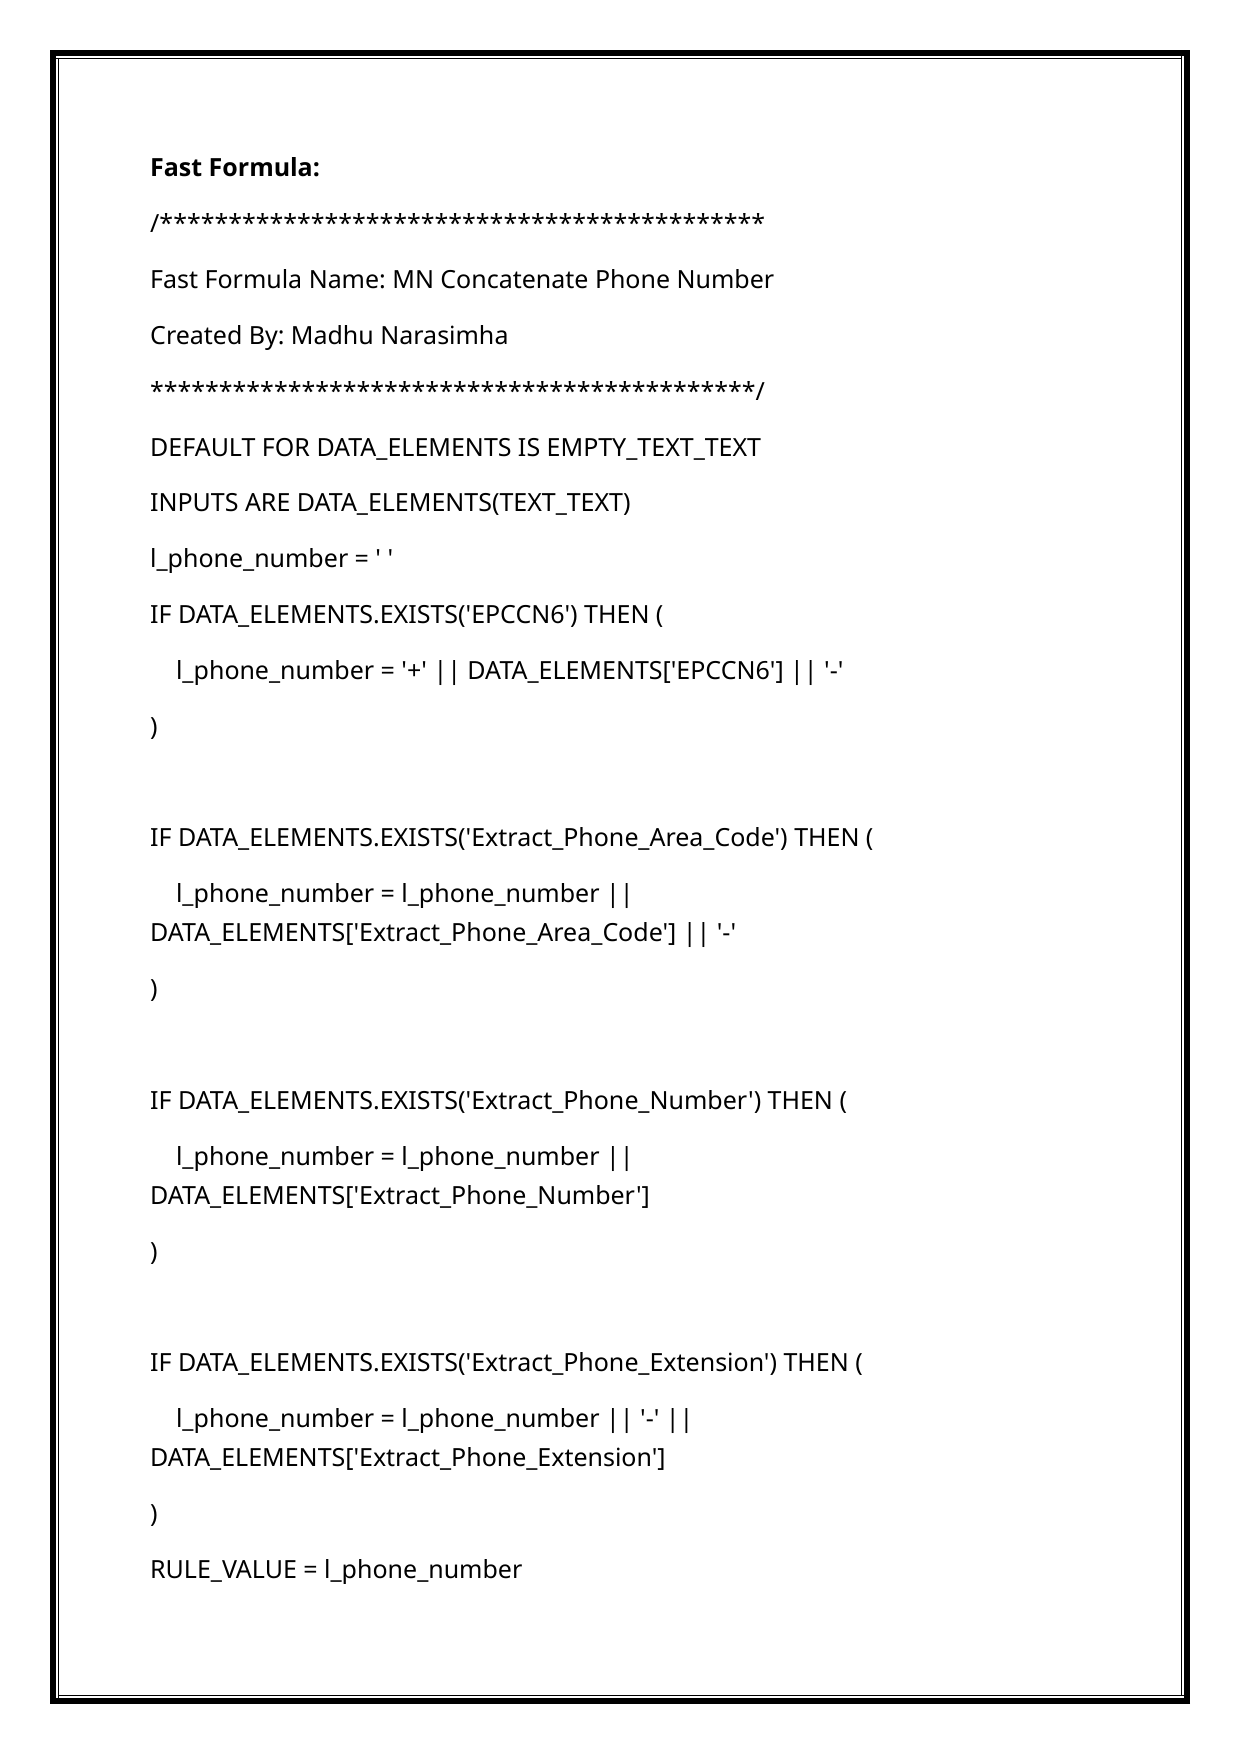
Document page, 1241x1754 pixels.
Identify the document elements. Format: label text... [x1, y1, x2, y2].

text l_phone_number = ' ' [150, 541, 1090, 575]
text INPUTS ARE DATA_ELEMENTS(TEXT_TEXT) [150, 485, 1090, 519]
text ) [150, 971, 1090, 1005]
text l_phone_number = l_phone_number || '-' || DATA_ELEMENTS['Extract_Phone_Extension'] [150, 1401, 1090, 1474]
text l_phone_number = l_phone_number || DATA_ELEMENTS['Extract_Phone_Number'] [150, 1138, 1090, 1212]
text ) [150, 1496, 1090, 1530]
text IF DATA_ELEMENTS.EXISTS('Extract_Phone_Number') THEN ( [150, 1082, 1090, 1117]
text Created By: Madhu Narasimha [150, 317, 1090, 352]
text ) [150, 708, 1090, 742]
text RULE_VALUE = l_phone_number [150, 1552, 1090, 1586]
text IF DATA_ELEMENTS.EXISTS('Extract_Phone_Area_Code') THEN ( [150, 820, 1090, 854]
text IF DATA_ELEMENTS.EXISTS('Extract_Phone_Extension') THEN ( [150, 1345, 1090, 1379]
text /******************************************** [150, 206, 1090, 240]
text Fast Formula Name: MN Concatenate Phone Number [150, 262, 1090, 296]
text l_phone_number = l_phone_number || DATA_ELEMENTS['Extract_Phone_Area_Code'] || '-' [150, 876, 1090, 949]
text DEFAULT FOR DATA_ELEMENTS IS EMPTY_TEXT_TEXT [150, 429, 1090, 463]
text l_phone_number = '+' || DATA_ELEMENTS['EPCCN6'] || '-' [150, 652, 1090, 687]
text Fast Formula: [150, 150, 1090, 184]
text ********************************************/ [150, 373, 1090, 407]
text IF DATA_ELEMENTS.EXISTS('EPCCN6') THEN ( [150, 597, 1090, 631]
text ) [150, 1233, 1090, 1267]
